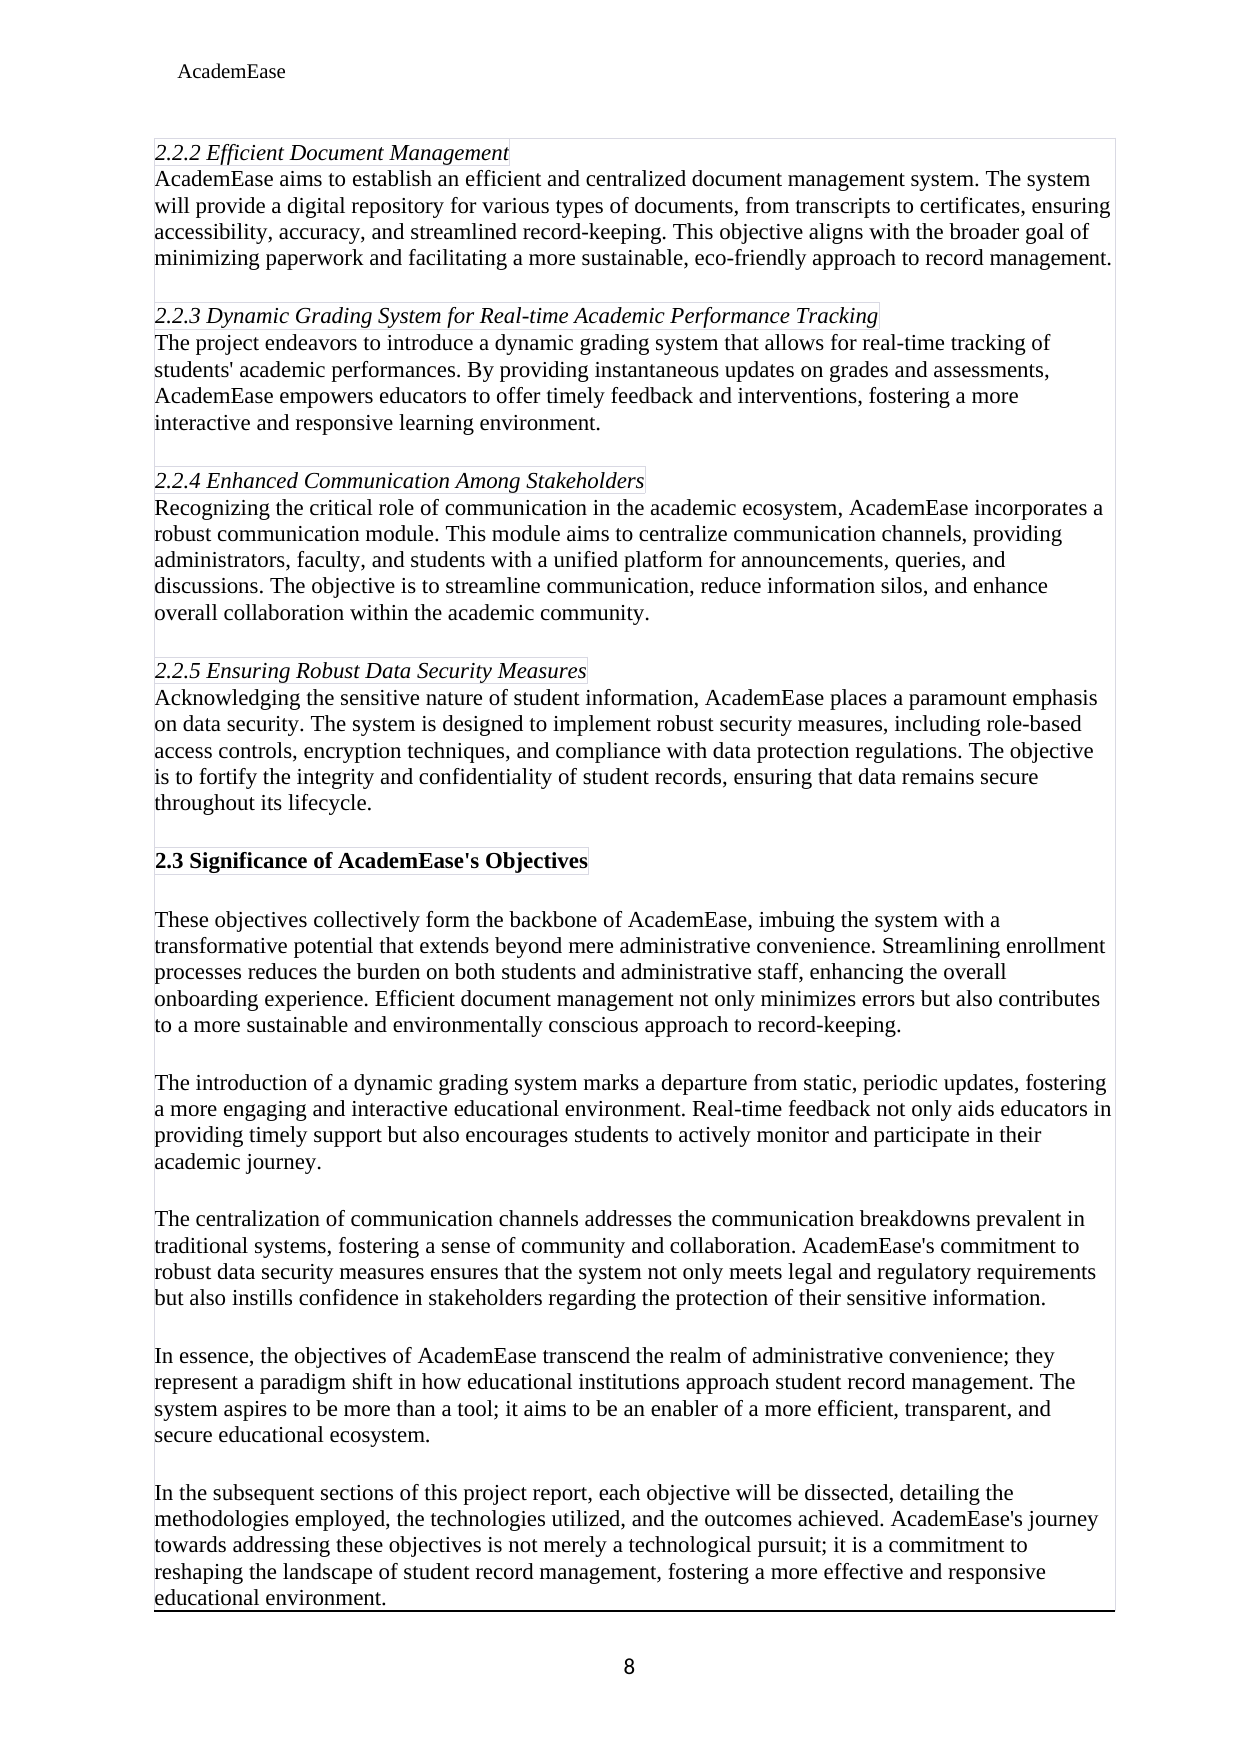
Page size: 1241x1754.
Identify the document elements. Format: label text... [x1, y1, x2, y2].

text 2.2.2 Efficient Document Management AcademEase aims to establish an efficient and centralized document management system. The system will provide a digital repository for various types of documents, from transcripts to certificates, ensuring accessibility, accuracy, and streamlined record-keeping. This objective aligns with the broader goal of minimizing paperwork and facilitating a more sustainable, eco-friendly approach to record management. [155, 139, 1115, 271]
text These objectives collectively form the backbone of AcademEase, imbuing the system with a transformative potential that extends beyond mere administrative convenience. Streamlining enrollment processes reduces the burden on both students and administrative staff, enhancing the overall onboarding experience. Efficient document management not only minimizes errors but also contributes to a more sustainable and environmentally conscious approach to record-keeping. [155, 905, 1115, 1037]
text The centralization of communication channels addresses the communication breakdowns prevalent in traditional systems, fostering a sense of community and collaboration. AcademEase's commitment to robust data security measures ensures that the system not only meets legal and regulatory requirements but also instills confidence in stakeholders regarding the protection of their sensitive information. [155, 1205, 1115, 1311]
text 2.2.3 Dynamic Grading System for Real-time Academic Performance Tracking The project endeavors to introduce a dynamic grading system that allows for real-time tracking of students' academic performances. By providing instantaneous updates on grades and assessments, AcademEase empowers educators to offer timely feedback and interventions, fostering a more interactive and responsive learning environment. [155, 302, 1115, 435]
text In essence, the objectives of AcademEase transcend the realm of administrative convenience; they represent a paradigm shift in how educational institutions approach student record management. The system aspires to be more than a tool; it aims to be an enabler of a more efficient, transparent, and secure educational ecosystem. [155, 1341, 1115, 1447]
text In the subsequent sections of this project report, each objective will be dissected, detailing the methodologies employed, the technologies utilized, and the outcomes achieved. AcademEase's journey towards addressing these objectives is not merely a technological pursuit; it is a commitment to reshaping the landscape of student record management, fostering a more effective and responsive educational environment. [155, 1478, 1115, 1610]
text 2.3 Significance of AcademEase's Objectives [155, 846, 1115, 874]
text 2.2.5 Ensuring Robust Data Security Measures Acknowledging the sensitive nature of student information, AcademEase places a paramount emphasis on data security. The system is designed to implement robust security measures, including role-based access controls, encryption techniques, and compliance with data protection regulations. The objective is to fortify the integrity and confidentiality of student records, ensuring that data remains secure throughout its lifecycle. [155, 656, 1115, 816]
text 2.2.4 Enhanced Communication Among Stakeholders Recognizing the critical role of communication in the academic ecosystem, AcademEase incorporates a robust communication module. This module aims to centralize communication channels, providing administrators, faculty, and students with a unified platform for announcements, queries, and discussions. The objective is to streamline communication, reduce information silos, and enhance overall collaboration within the academic community. [155, 466, 1115, 625]
text The introduction of a dynamic grading system marks a departure from static, periodic updates, fostering a more engaging and interactive educational environment. Real-time feedback not only aids educators in providing timely support but also encourages students to actively monitor and participate in their academic journey. [155, 1068, 1115, 1174]
